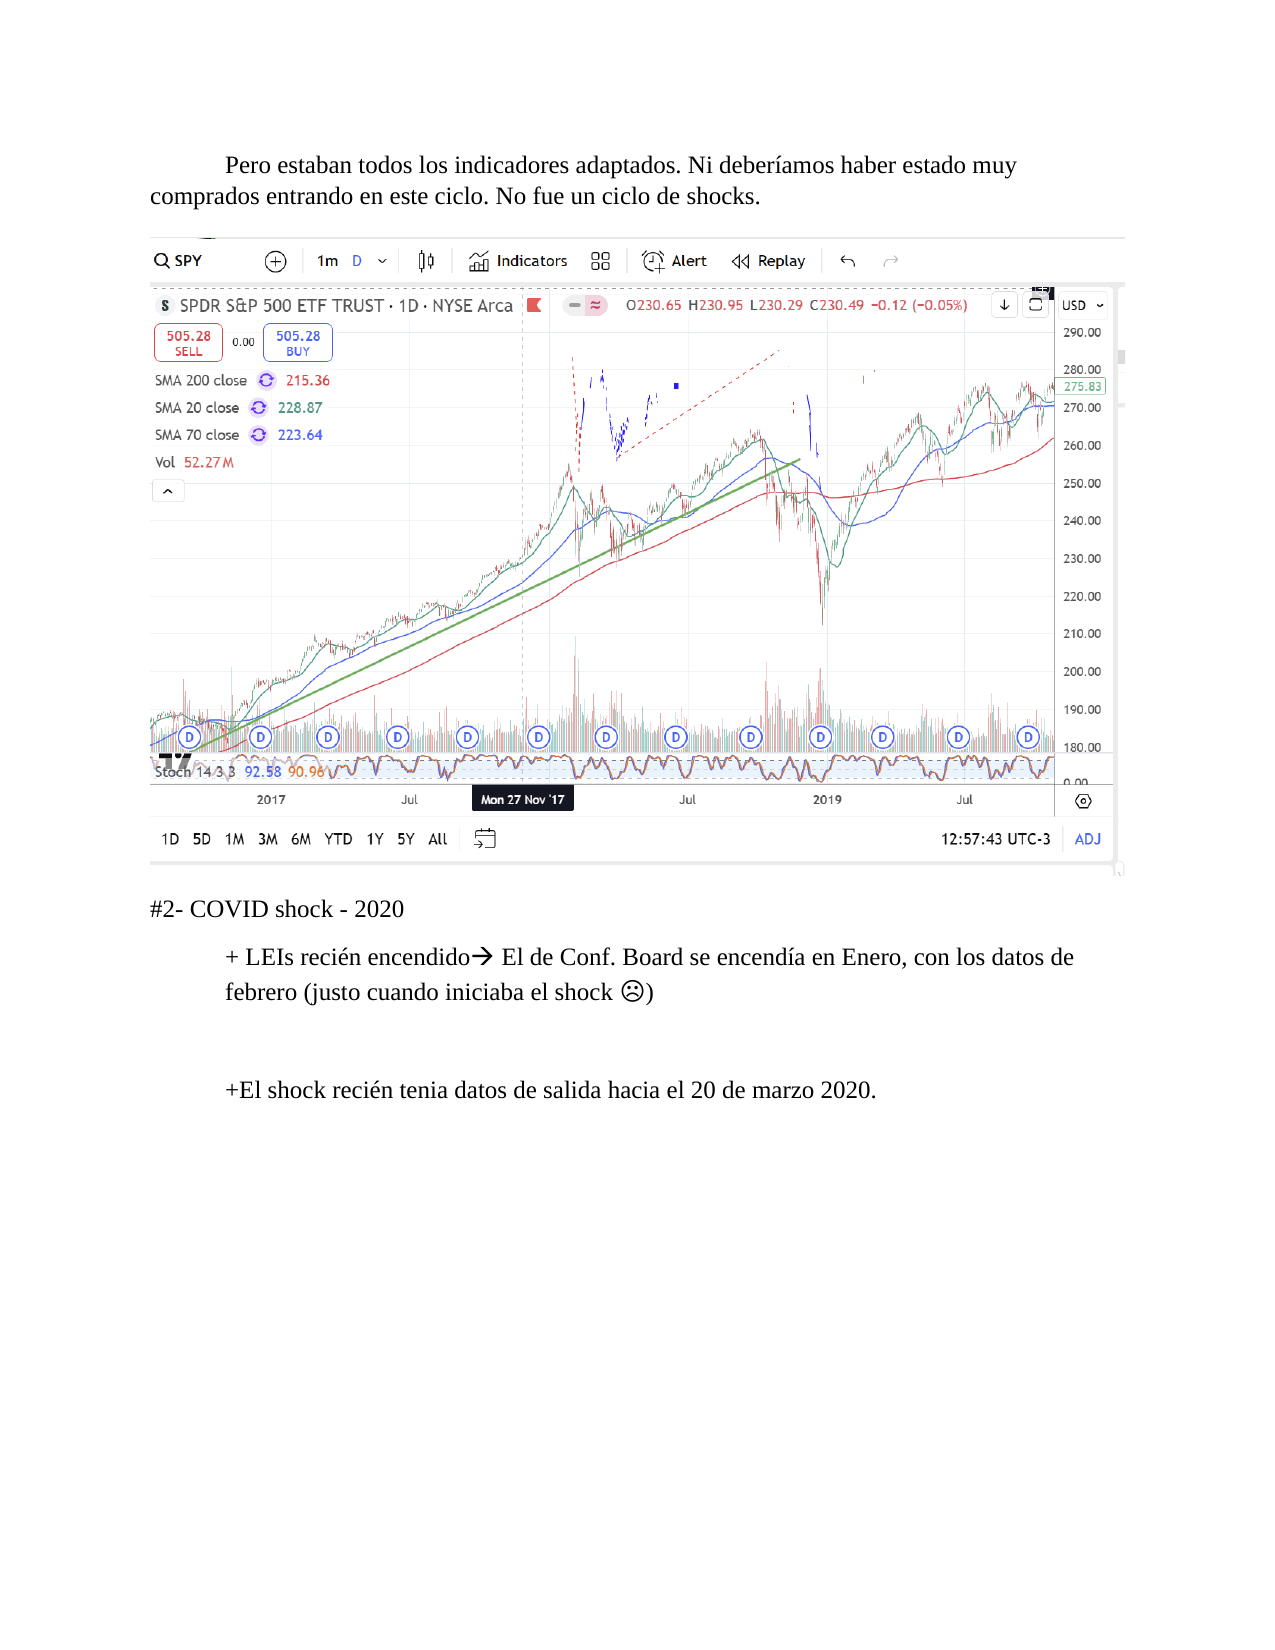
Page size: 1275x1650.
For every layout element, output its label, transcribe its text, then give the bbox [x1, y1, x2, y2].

picture [150, 228, 1125, 876]
text #2- COVID shock - 2020 [150, 894, 1125, 923]
text + LEIs recién encendido El de Conf. Board se encendía en Enero, con los datos de febrero (justo cuando iniciaba el shock ) [225, 942, 1125, 1008]
text Pero estaban todos los indicadores adaptados. Ni deberíamos haber estado muy comprados entrando en este ciclo. No fue un ciclo de shocks. [150, 150, 1125, 210]
text +El shock recién tenia datos de salida hacia el 20 de marzo 2020. [225, 1075, 1125, 1103]
